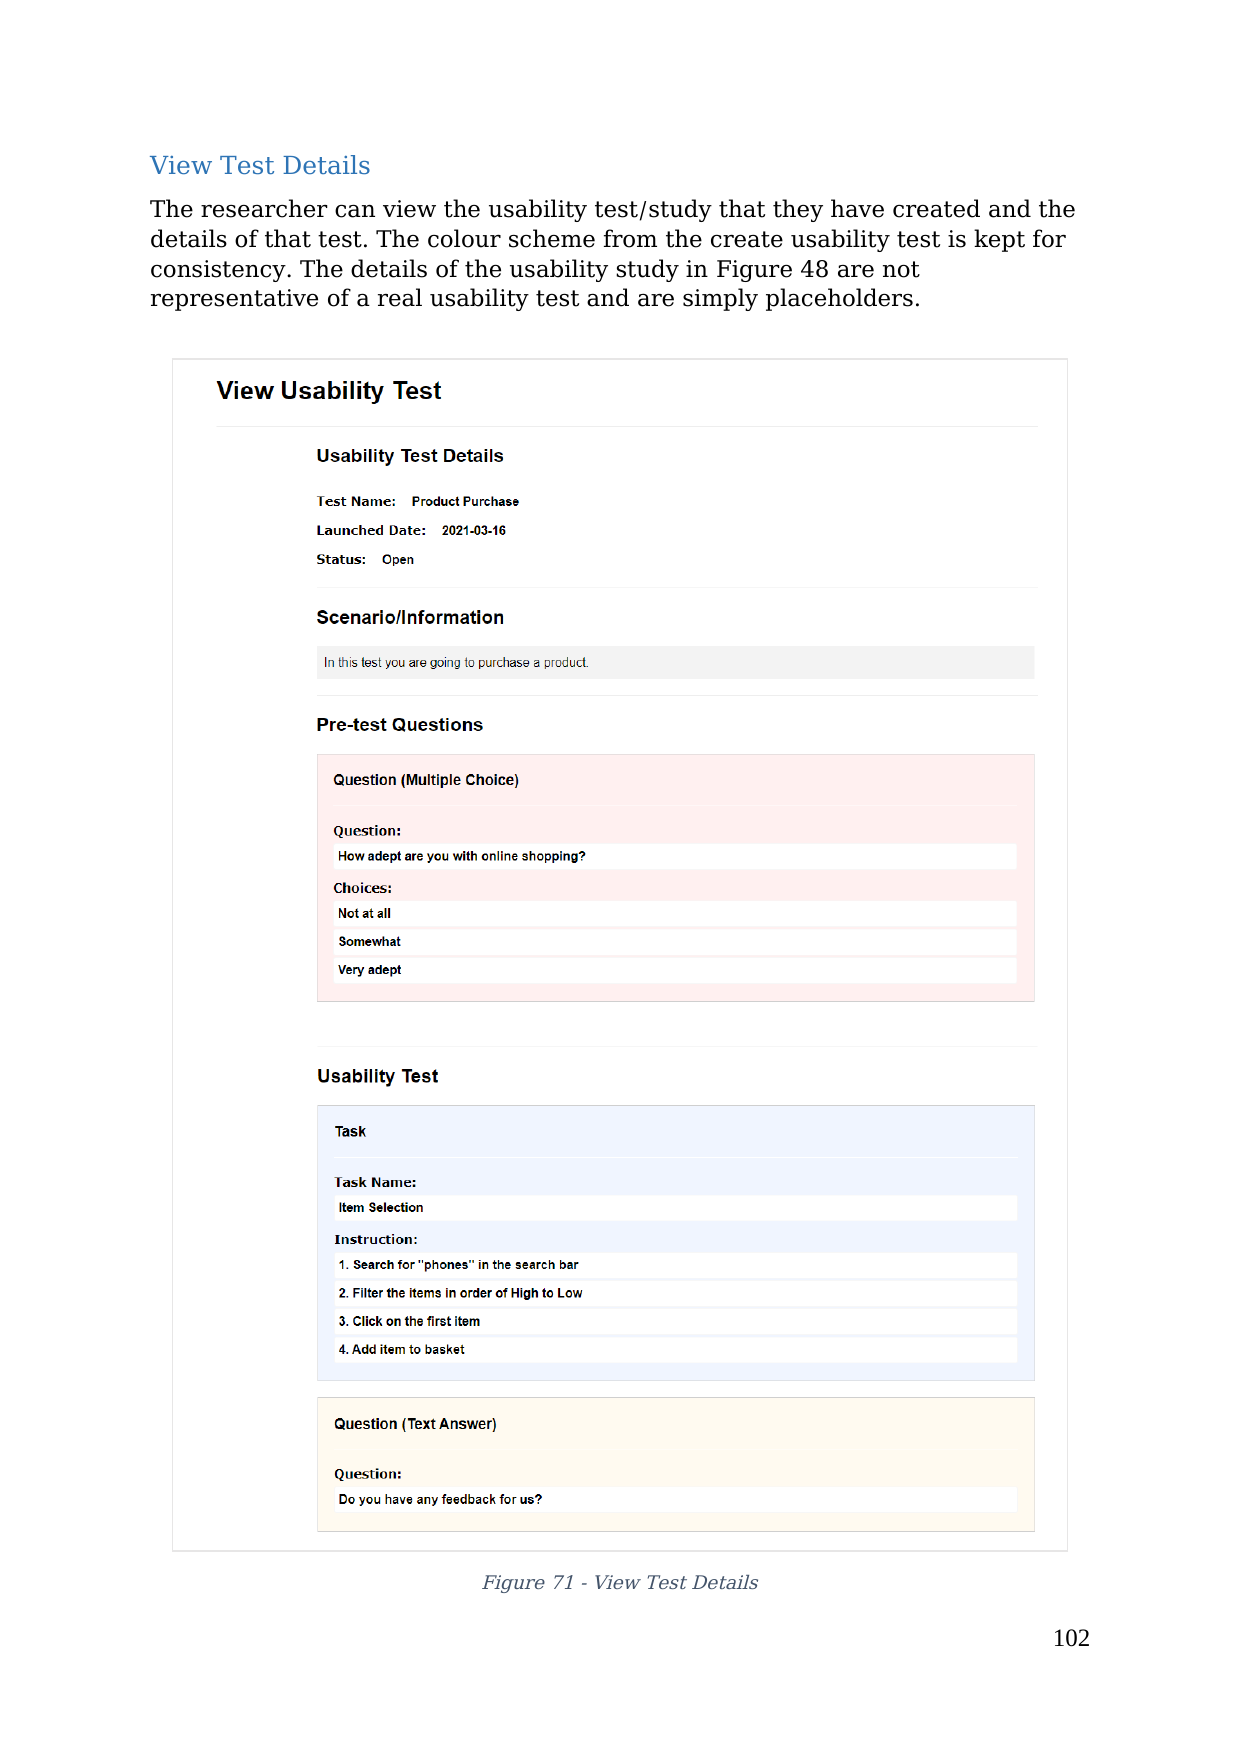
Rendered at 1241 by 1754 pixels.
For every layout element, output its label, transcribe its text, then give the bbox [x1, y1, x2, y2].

subtitle View Test Details [150, 150, 1090, 180]
text The researcher can view the usability test/study that they have created and the details of that test. The colour scheme from the create usability test is kept for consistency. The details of the usability study in Figure 48 are not representative of a real usability test and are simply placeholders. [150, 195, 1090, 312]
text Figure 71 - View Test Details [150, 1571, 1090, 1593]
picture [209, 373, 1038, 1550]
